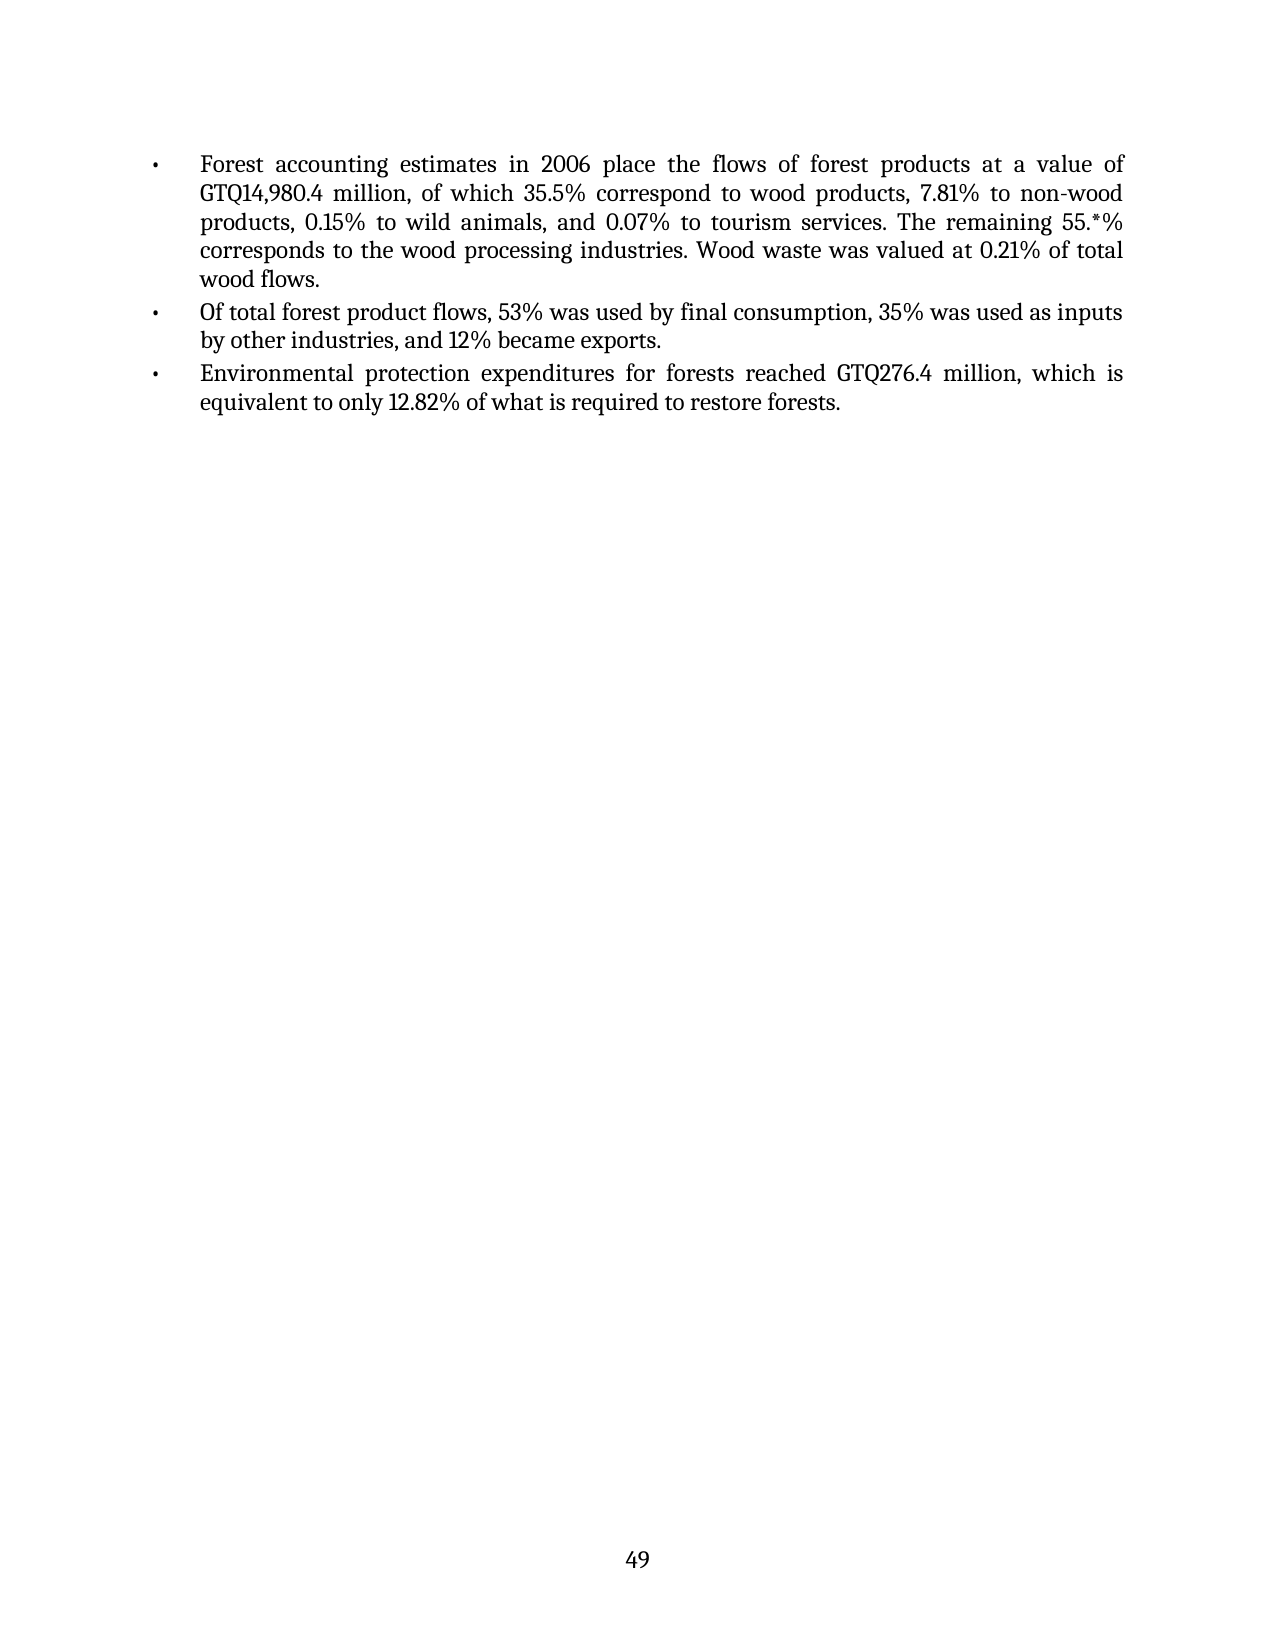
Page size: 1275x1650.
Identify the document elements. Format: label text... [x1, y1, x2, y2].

list Forest accounting estimates in 2006 place the flows of forest products at a value of GTQ14,980.4 million, of which 35.5% correspond to wood products, 7.81% to non-wood products, 0.15% to wild animals, and 0.07% to tourism services. The remaining 55.*% corresponds to the wood processing industries. Wood waste was valued at 0.21% of total wood flows. [150, 150, 1125, 294]
list Of total forest product flows, 53% was used by final consumption, 35% was used as inputs by other industries, and 12% became exports. [150, 297, 1125, 355]
list Environmental protection expenditures for forests reached GTQ276.4 million, which is equivalent to only 12.82% of what is required to restore forests. [150, 359, 1125, 416]
